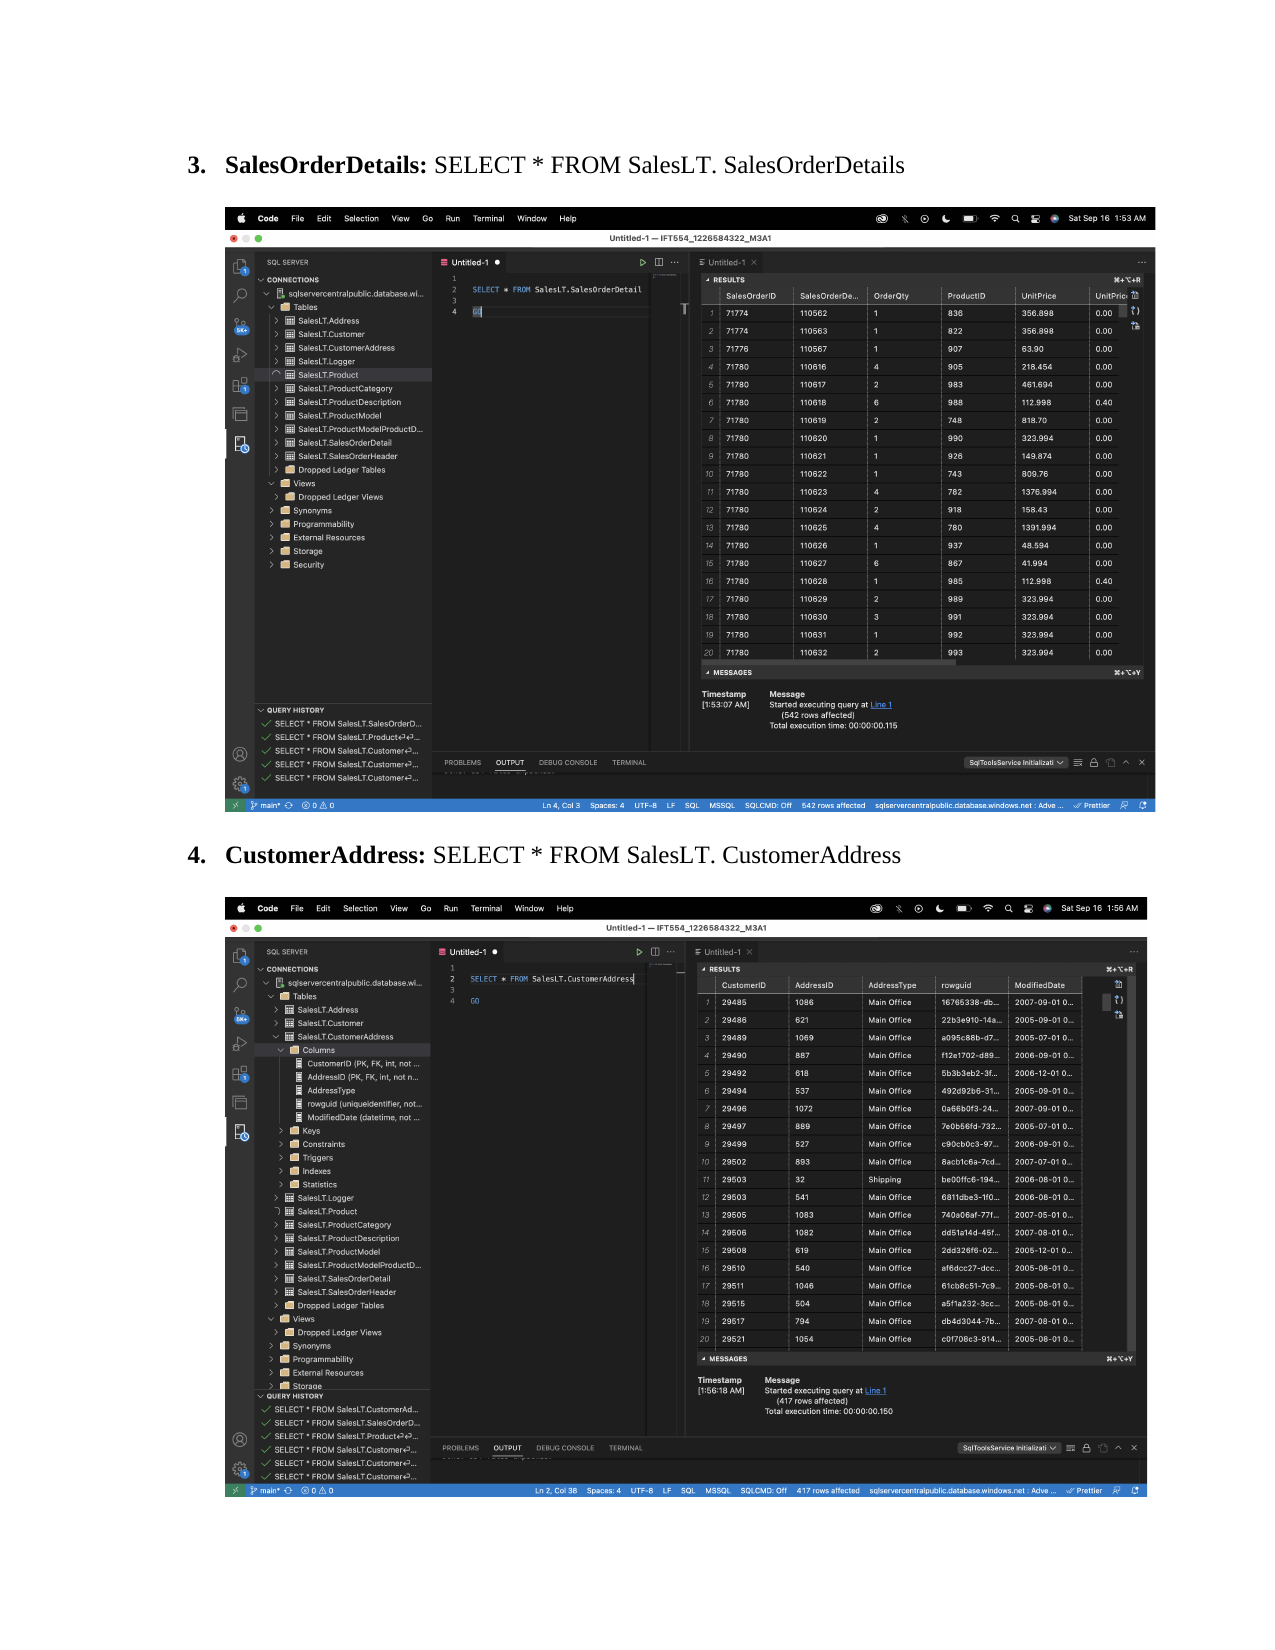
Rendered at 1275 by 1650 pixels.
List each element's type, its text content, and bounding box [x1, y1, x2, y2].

list CustomerAddress: SELECT * FROM SalesLT. CustomerAddress [187, 840, 1125, 869]
list SalesOrderDetails: SELECT * FROM SalesLT. SalesOrderDetails [187, 150, 1125, 179]
picture [225, 897, 1148, 1497]
picture [225, 207, 1156, 812]
